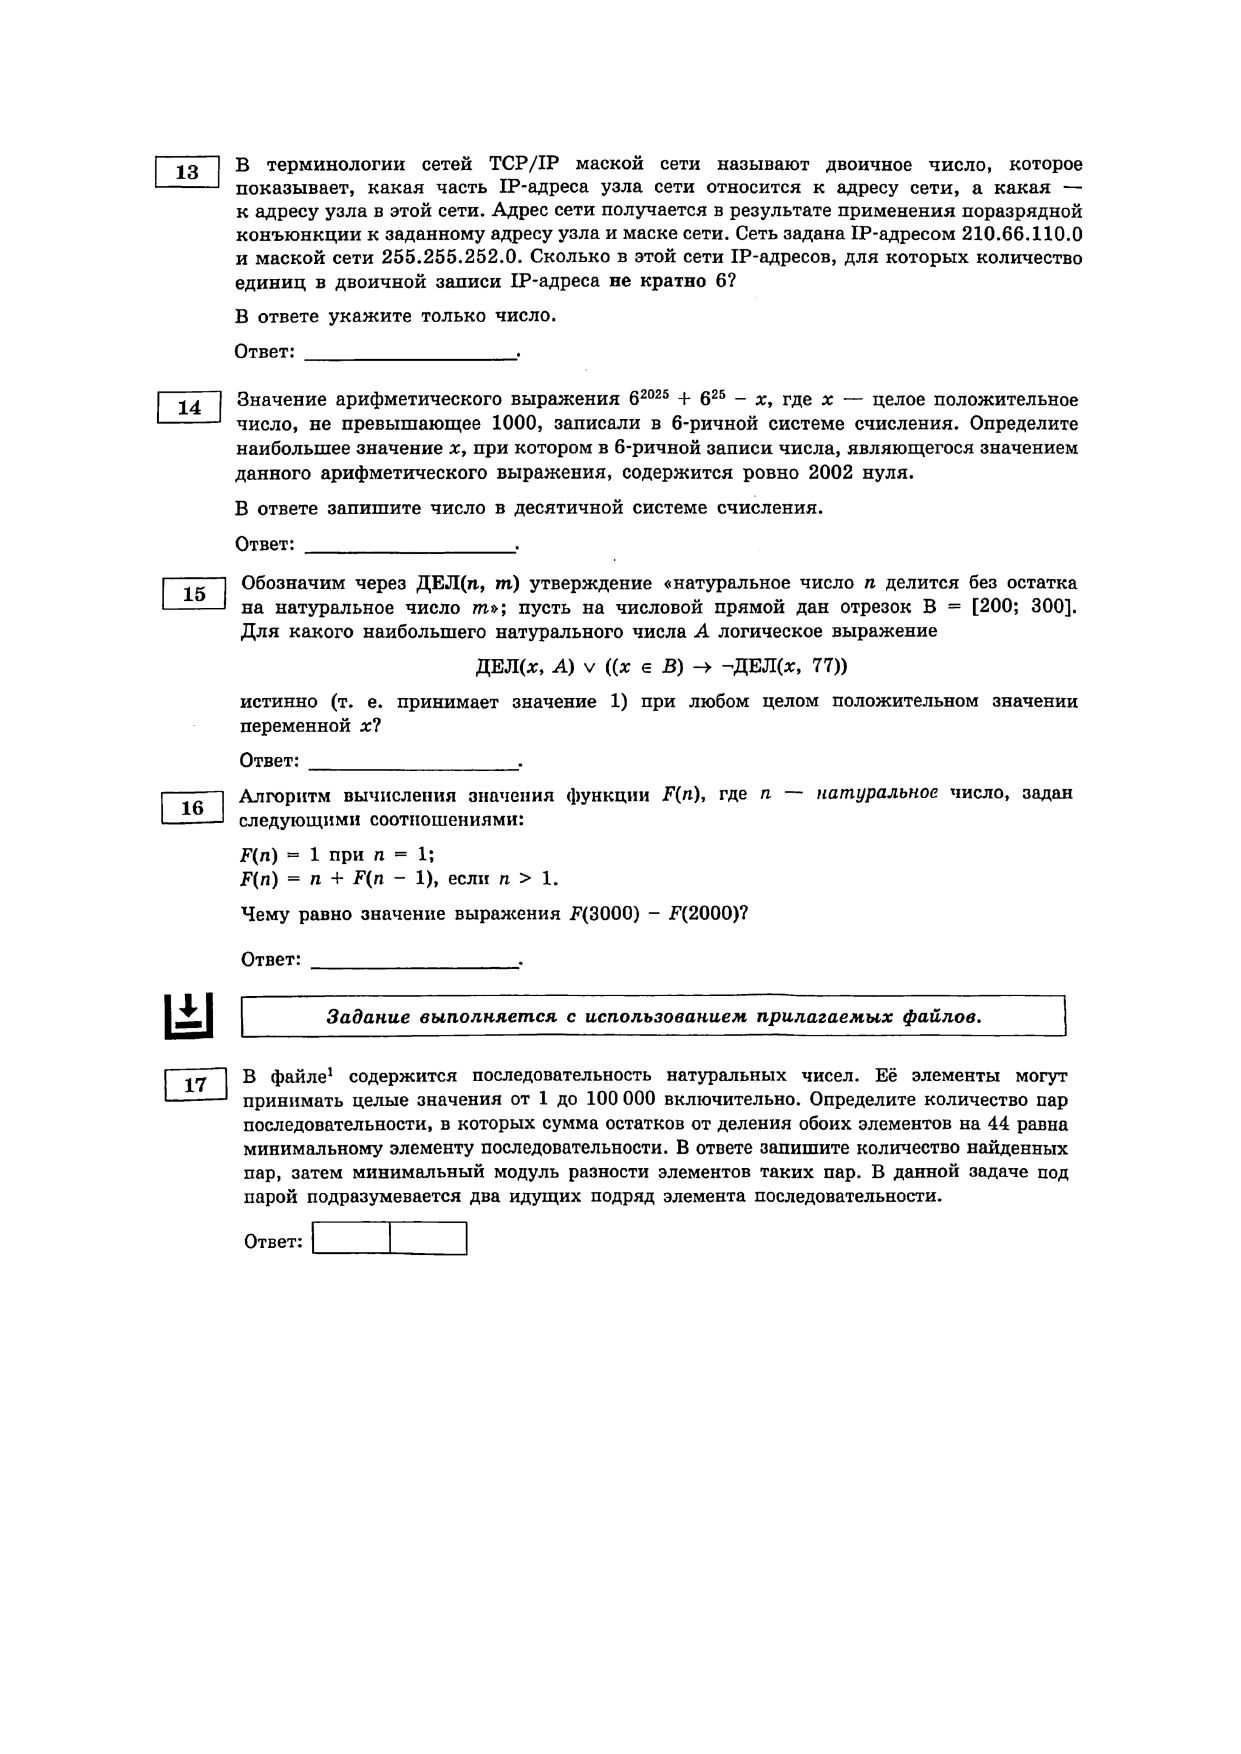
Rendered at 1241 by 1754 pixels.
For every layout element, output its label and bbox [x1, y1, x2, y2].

picture [150, 378, 1091, 561]
picture [150, 563, 1091, 777]
picture [150, 984, 1091, 1262]
picture [150, 150, 1091, 375]
picture [150, 780, 1091, 981]
